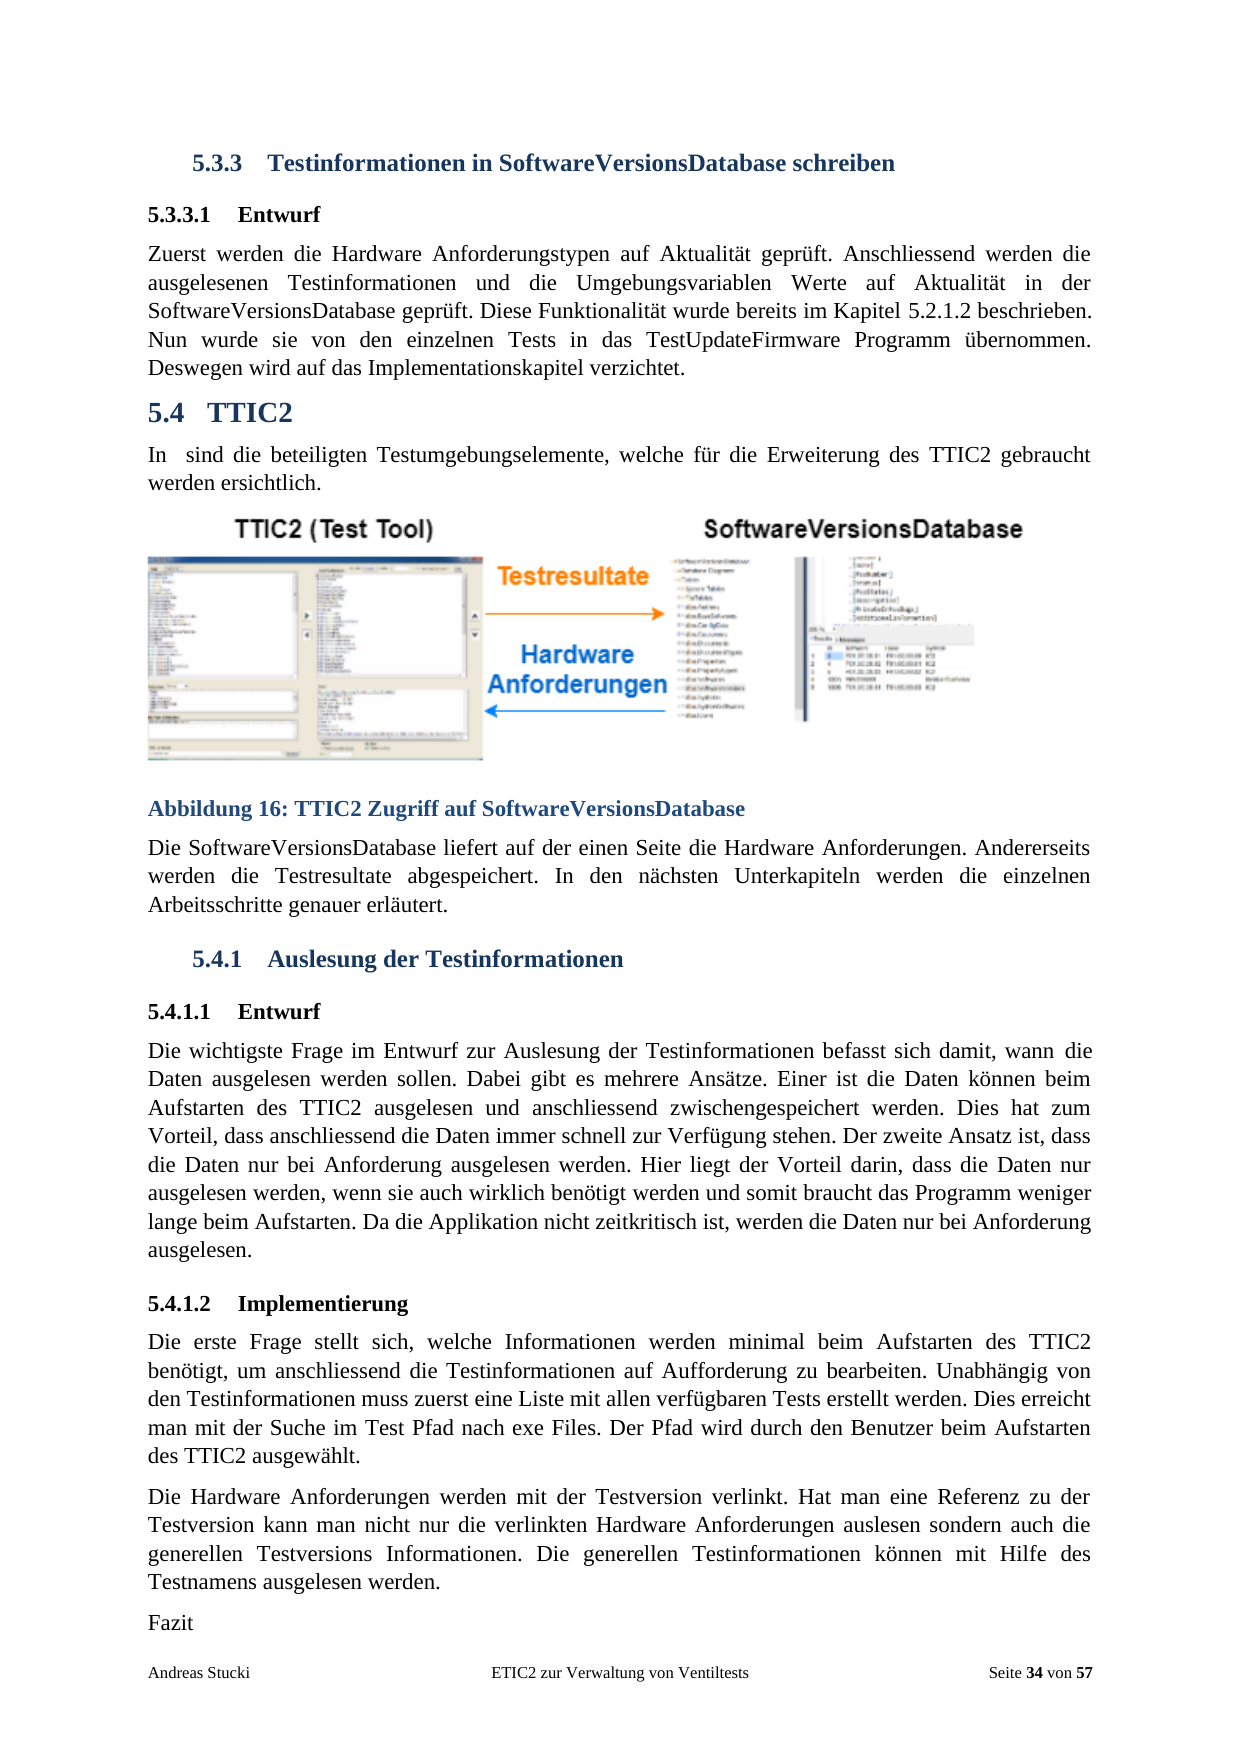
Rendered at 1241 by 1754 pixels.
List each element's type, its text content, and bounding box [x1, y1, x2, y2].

text Fazit [148, 1609, 1092, 1636]
subtitle TTIC2 [148, 395, 1092, 428]
subtitle Testinformationen in SoftwareVersionsDatabase schreiben [192, 148, 1092, 176]
subtitle Auslesung der Testinformationen [192, 944, 1092, 973]
text Die Hardware Anforderungen werden mit der Testversion verlinkt. Hat man eine Referenz zu der Testversion kann man nicht nur die verlinkten Hardware Anforderungen auslesen sondern auch die generellen Testversions Informationen. Die generellen Testinformationen können mit Hilfe des Testnamens ausgelesen werden. [148, 1483, 1092, 1595]
text Die SoftwareVersionsDatabase liefert auf der einen Seite die Hardware Anforderungen. Andererseits werden die Testresultate abgespeichert. In den nächsten Unterkapiteln werden die einzelnen Arbeitsschritte genauer erläutert. [148, 834, 1092, 917]
picture [147, 510, 1059, 781]
text Die wichtigste Frage im Entwurf zur Auslesung der Testinformationen befasst sich damit, wann die Daten ausgelesen werden sollen. Dabei gibt es mehrere Ansätze. Einer ist die Daten können beim Aufstarten des TTIC2 ausgelesen und anschliessend zwischengespeichert werden. Dies hat zum Vorteil, dass anschliessend die Daten immer schnell zur Verfügung stehen. Der zweite Ansatz ist, dass die Daten nur bei Anforderung ausgelesen werden. Hier liegt der Vorteil darin, dass die Daten nur ausgelesen werden, wenn sie auch wirklich benötigt werden und somit braucht das Programm weniger lange beim Aufstarten. Da die Applikation nicht zeitkritisch ist, werden die Daten nur bei Anforderung ausgelesen. [148, 1037, 1092, 1262]
text Zuerst werden die Hardware Anforderungstypen auf Aktualität geprüft. Anschliessend werden die ausgelesenen Testinformationen und die Umgebungsvariablen Werte auf Aktualität in der SoftwareVersionsDatabase geprüft. Diese Funktionalität wurde bereits im Kapitel 5.2.1.2 beschrieben. Nun wurde sie von den einzelnen Tests in das TestUpdateFirmware Programm übernommen. Deswegen wird auf das Implementationskapitel verzichtet. [148, 240, 1092, 380]
text In Abbildung 16 sind die beteiligten Testumgebungselemente, welche für die Erweiterung des TTIC2 gebraucht werden ersichtlich. [148, 441, 1092, 496]
subtitle Entwurf [148, 201, 1092, 228]
subtitle Implementierung [148, 1289, 1092, 1316]
text Die erste Frage stellt sich, welche Informationen werden minimal beim Aufstarten des TTIC2 benötigt, um anschliessend die Testinformationen auf Aufforderung zu bearbeiten. Unabhängig von den Testinformationen muss zuerst eine Liste mit allen verfügbaren Tests erstellt werden. Dies erreicht man mit der Suche im Test Pfad nach exe Files. Der Pfad wird durch den Benutzer beim Aufstarten des TTIC2 ausgewählt. [148, 1328, 1092, 1468]
subtitle Entwurf [148, 998, 1092, 1024]
